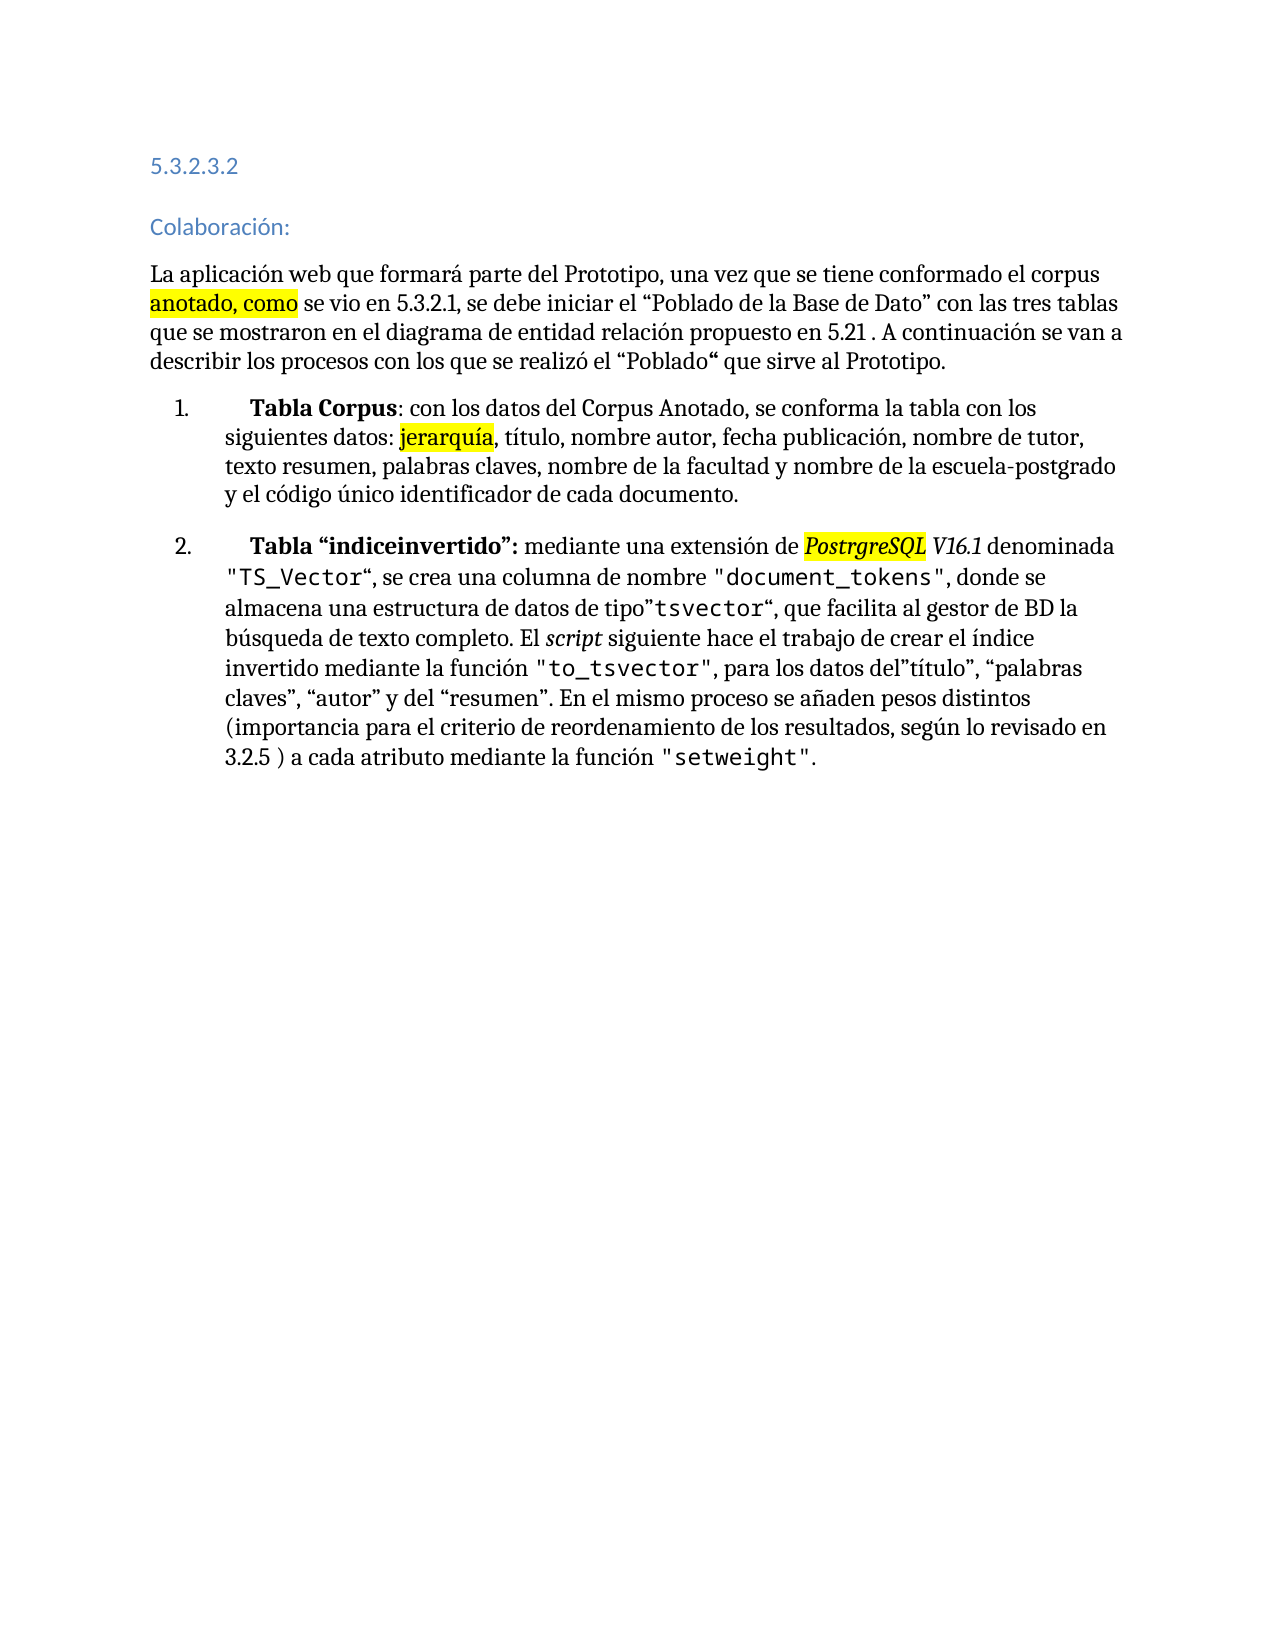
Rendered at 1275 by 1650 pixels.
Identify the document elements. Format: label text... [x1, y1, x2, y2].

subtitle 5.3.2.3.2 Colaboración: [150, 150, 1125, 242]
list Tabla Corpus: con los datos del Corpus Anotado, se conforma la tabla con los siguientes datos: jerarquía, título, nombre autor, fecha publicación, nombre de tutor, texto resumen, palabras claves, nombre de la facultad y nombre de la escuela-postgrado y el código único identificador de cada documento. [175, 394, 1125, 509]
text La aplicación web que formará parte del Prototipo, una vez que se tiene conformado el corpus anotado, como se vio en 5.3.2.1, se debe iniciar el “Poblado de la Base de Dato” con las tres tablas que se mostraron en el diagrama de entidad relación propuesto en 5.21 . A continuación se van a describir los procesos con los que se realizó el “Poblado“ que sirve al Prototipo. [150, 260, 1125, 375]
list Tabla “indiceinvertido”: mediante una extensión de PostrgreSQL V16.1 denominada "TS_Vector“, se crea una columna de nombre "document_tokens", donde se almacena una estructura de datos de tipo”tsvector“, que facilita al gestor de BD la búsqueda de texto completo. El script siguiente hace el trabajo de crear el índice invertido mediante la función "to_tsvector", para los datos del”título”, “palabras claves”, “autor” y del “resumen”. En el mismo proceso se añaden pesos distintos (importancia para el criterio de reordenamiento de los resultados, según lo revisado en 3.2.5 ) a cada atributo mediante la función "setweight". [175, 530, 1125, 772]
